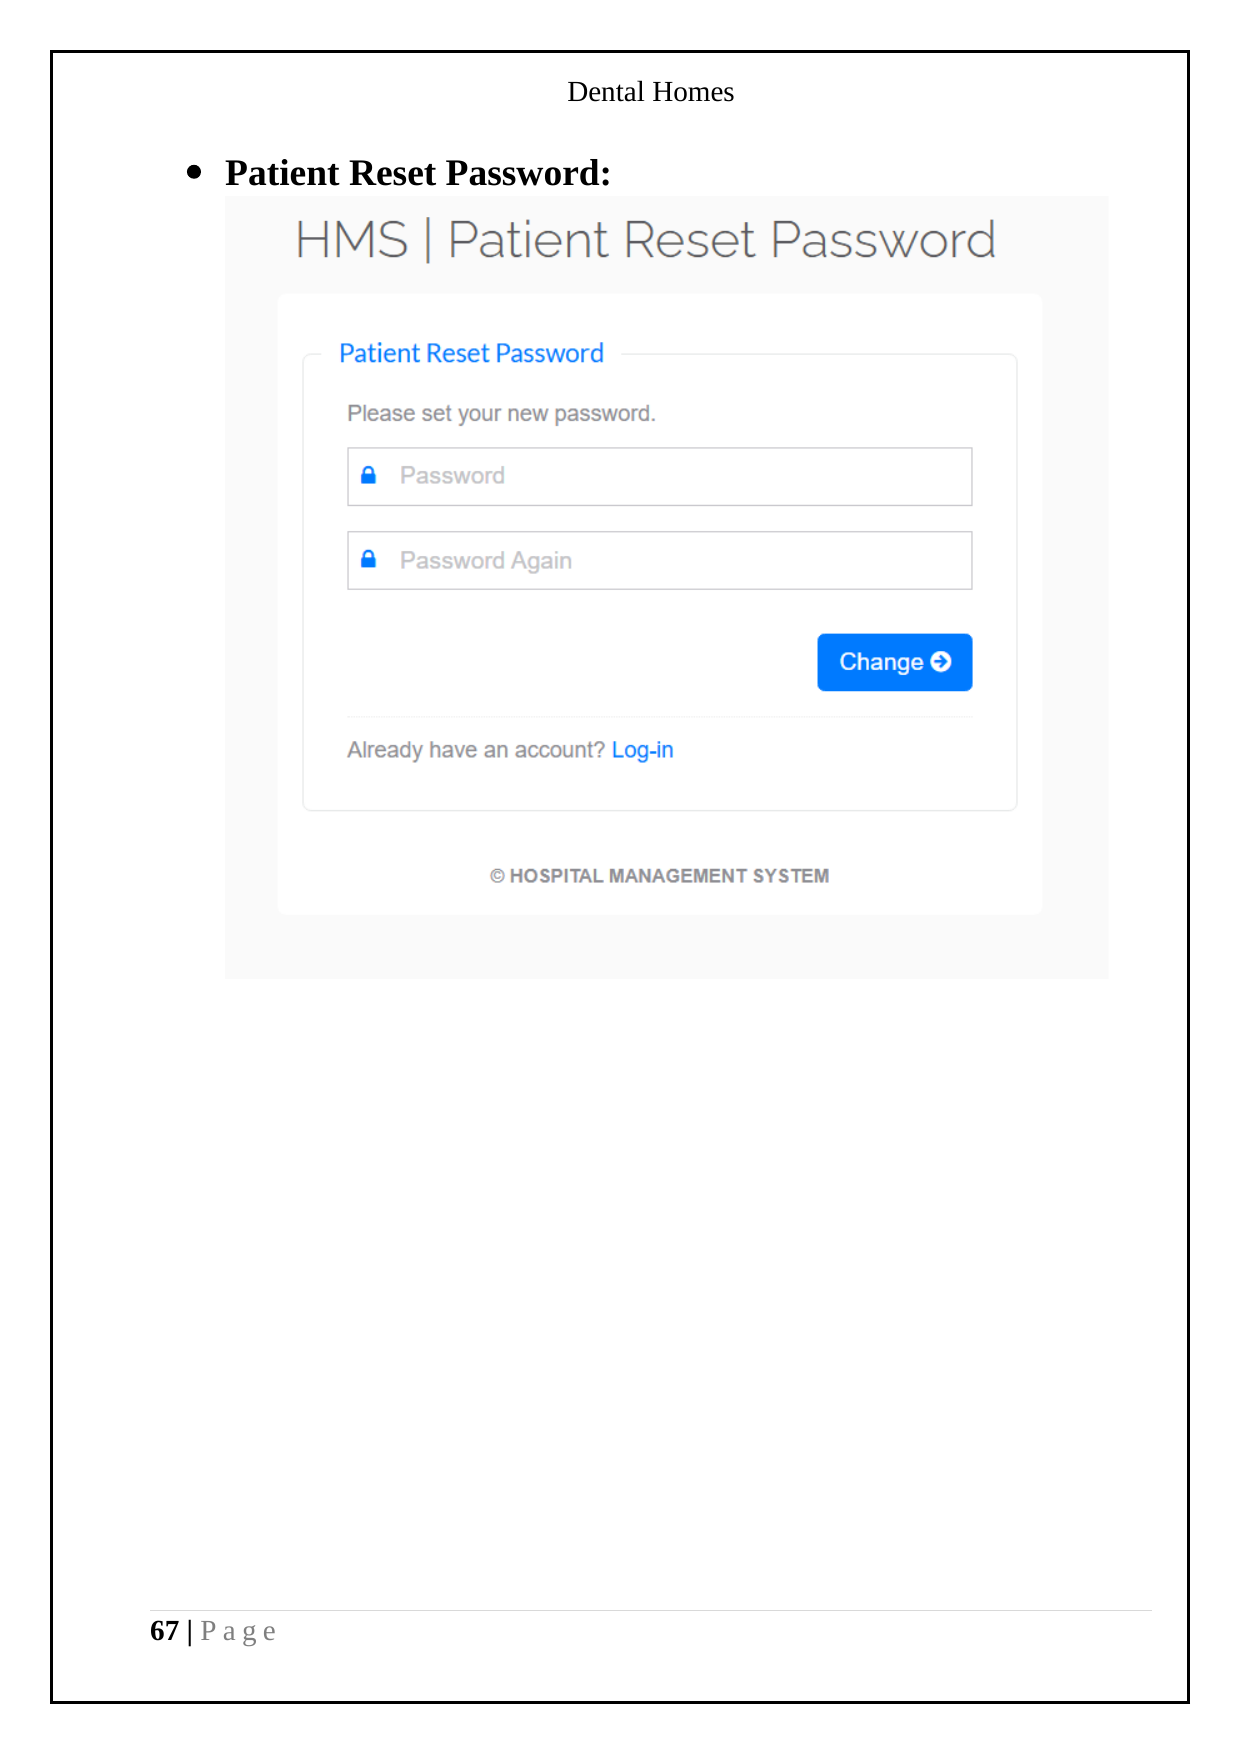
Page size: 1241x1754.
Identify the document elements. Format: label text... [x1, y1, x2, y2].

list Patient Reset Password: [187, 150, 1152, 193]
picture [225, 196, 1109, 979]
